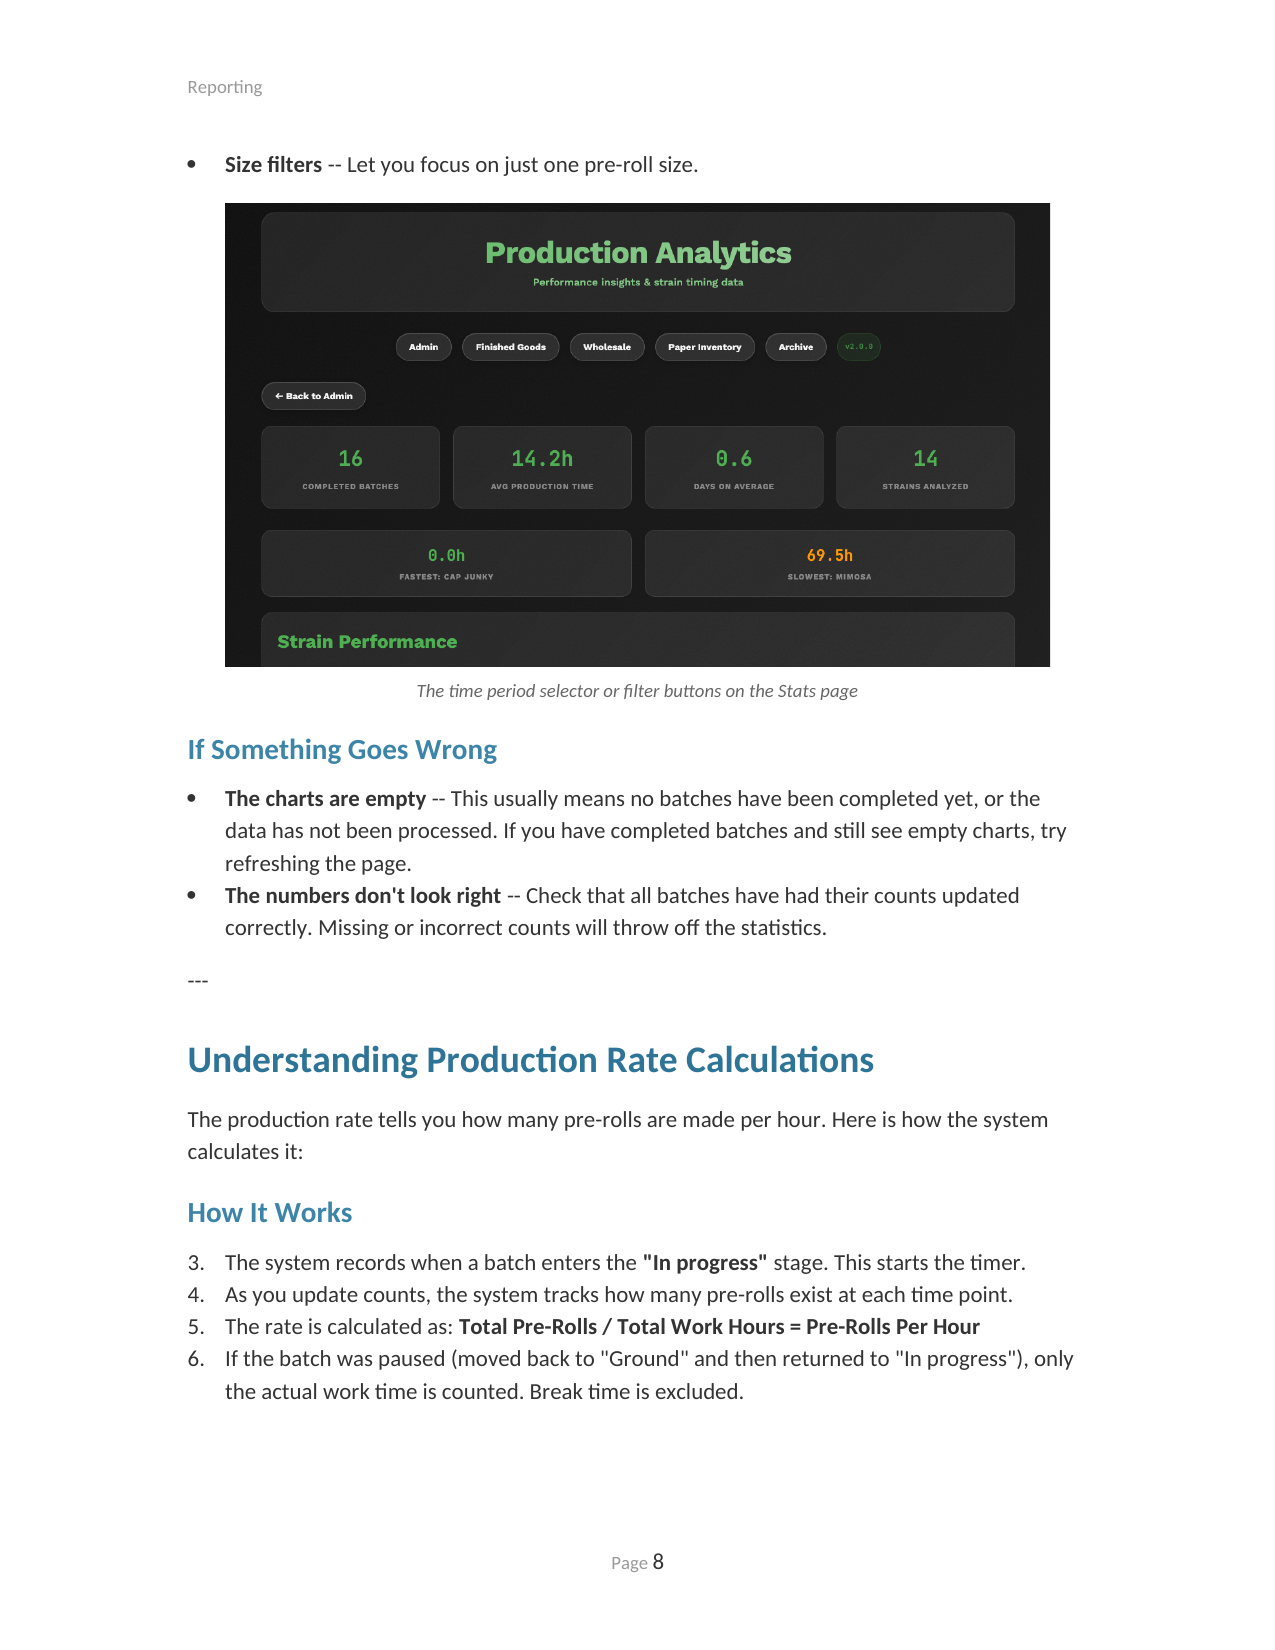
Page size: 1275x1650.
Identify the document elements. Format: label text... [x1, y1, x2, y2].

list The numbers don't look right -- Check that all batches have had their counts updated correctly. Missing or incorrect counts will throw off the statistics. [187, 881, 1087, 941]
subtitle If Something Goes Wrong [187, 731, 1087, 767]
list The rate is calculated as: Total Pre-Rolls / Total Work Hours = Pre-Rolls Per Hour [187, 1312, 1087, 1340]
subtitle How It Works [187, 1194, 1087, 1230]
text The time period selector or filter buttons on the Stats page [187, 679, 1087, 702]
list Size filters -- Let you focus on just one pre-roll size. [187, 150, 1087, 178]
list The charts are empty -- This usually means no batches have been completed yet, or the data has not been processed. If you have completed batches and still see empty charts, try refreshing the page. [187, 784, 1087, 877]
subtitle Understanding Production Rate Calculations [187, 1036, 1087, 1082]
picture [225, 203, 1050, 667]
text The production rate tells you how many pre-rolls are made per hour. Here is how the system calculates it: [187, 1105, 1087, 1165]
list If the batch was paused (moved back to "Ground" and then returned to "In progress"), only the actual work time is counted. Break time is excluded. [187, 1344, 1087, 1405]
text --- [187, 966, 1087, 994]
list The system records when a batch enters the "In progress" stage. This starts the timer. [187, 1248, 1087, 1276]
list As you update counts, the system tracks how many pre-rolls exist at each time point. [187, 1280, 1087, 1308]
